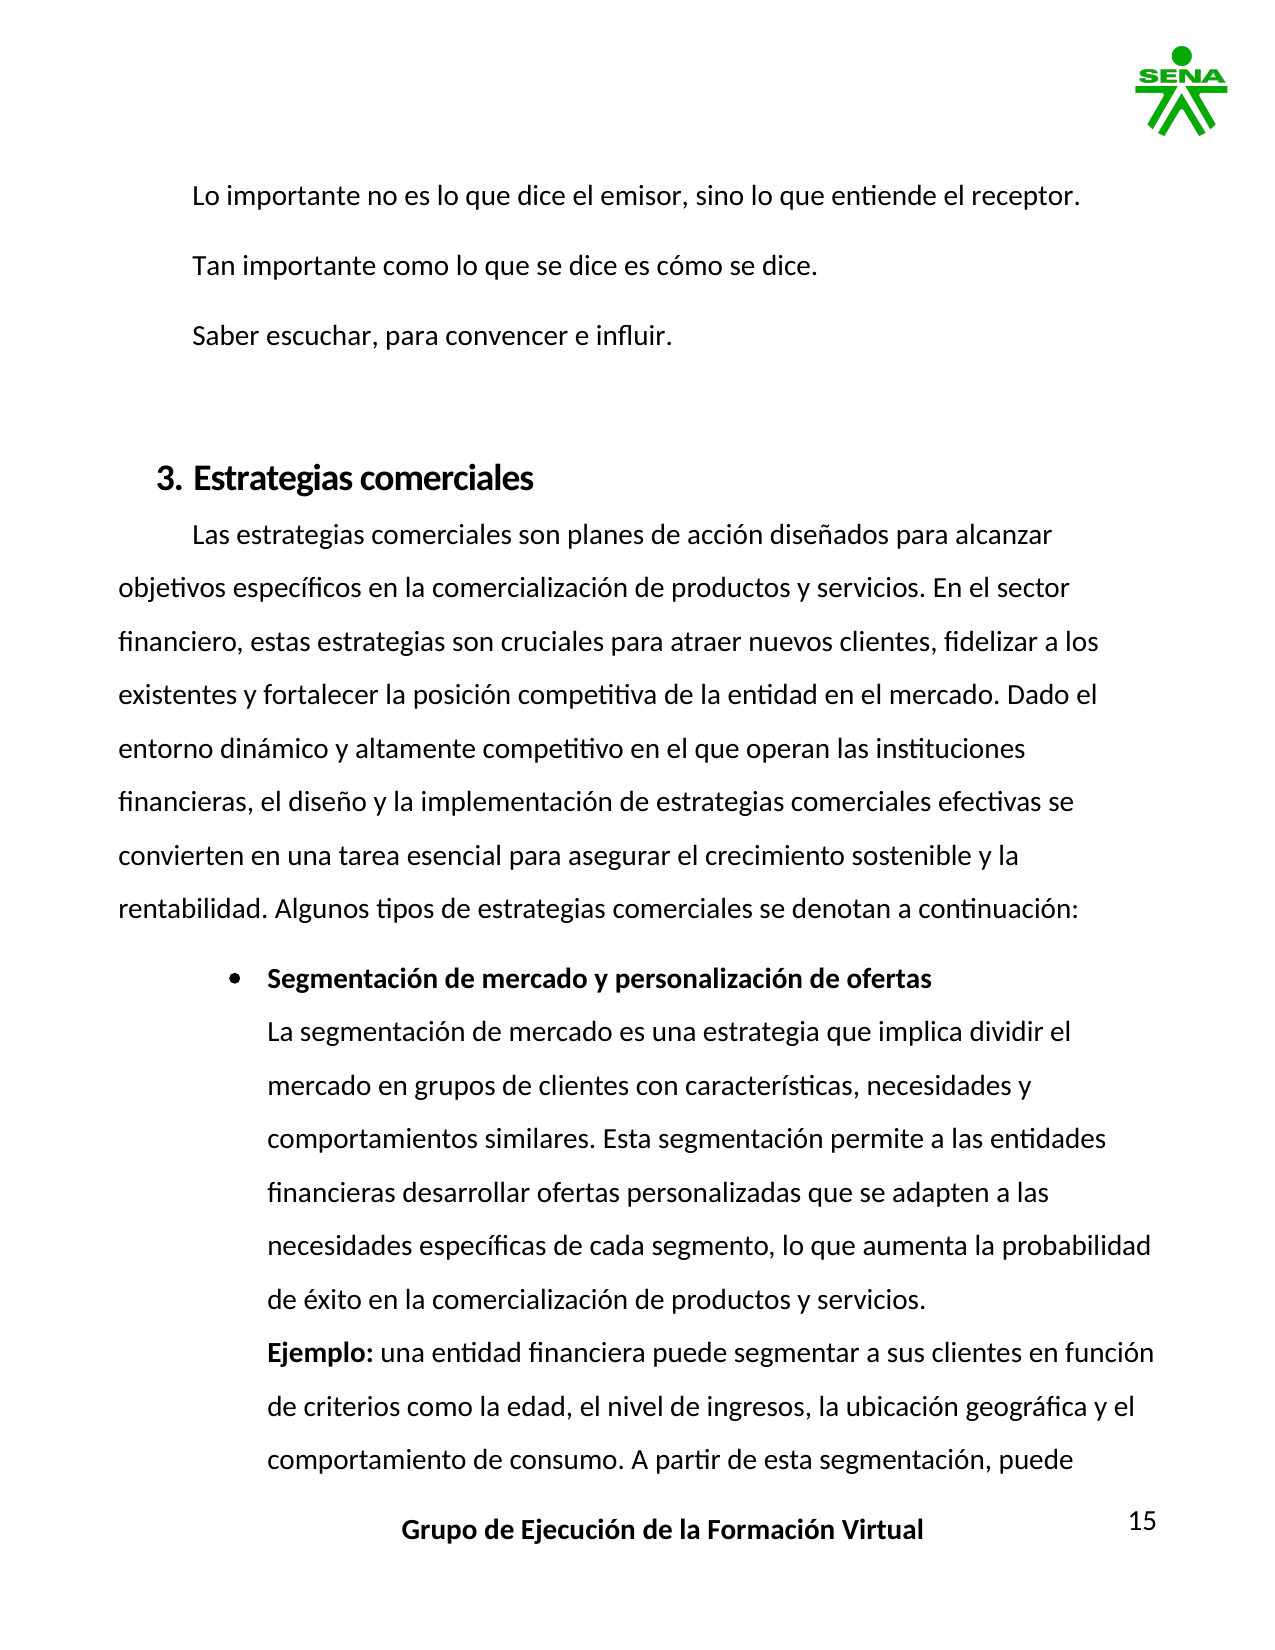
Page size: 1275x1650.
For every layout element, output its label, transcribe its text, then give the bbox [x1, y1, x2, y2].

text Saber escuchar, para convencer e influir. [118, 317, 1157, 353]
subtitle Estrategias comerciales [156, 453, 1157, 499]
text Lo importante no es lo que dice el emisor, sino lo que entiende el receptor. [118, 177, 1157, 213]
list Segmentación de mercado y personalización de ofertas [229, 960, 1157, 996]
list La segmentación de mercado es una estrategia que implica dividir el mercado en grupos de clientes con características, necesidades y comportamientos similares. Esta segmentación permite a las entidades financieras desarrollar ofertas personalizadas que se adapten a las necesidades específicas de cada segmento, lo que aumenta la probabilidad de éxito en la comercialización de productos y servicios. [267, 1013, 1157, 1316]
text Tan importante como lo que se dice es cómo se dice. [118, 247, 1157, 283]
picture [1135, 46, 1228, 136]
text Las estrategias comerciales son planes de acción diseñados para alcanzar objetivos específicos en la comercialización de productos y servicios. En el sector financiero, estas estrategias son cruciales para atraer nuevos clientes, fidelizar a los existentes y fortalecer la posición competitiva de la entidad en el mercado. Dado el entorno dinámico y altamente competitivo en el que operan las instituciones financieras, el diseño y la implementación de estrategias comerciales efectivas se convierten en una tarea esencial para asegurar el crecimiento sostenible y la rentabilidad. Algunos tipos de estrategias comerciales se denotan a continuación: [118, 516, 1157, 926]
